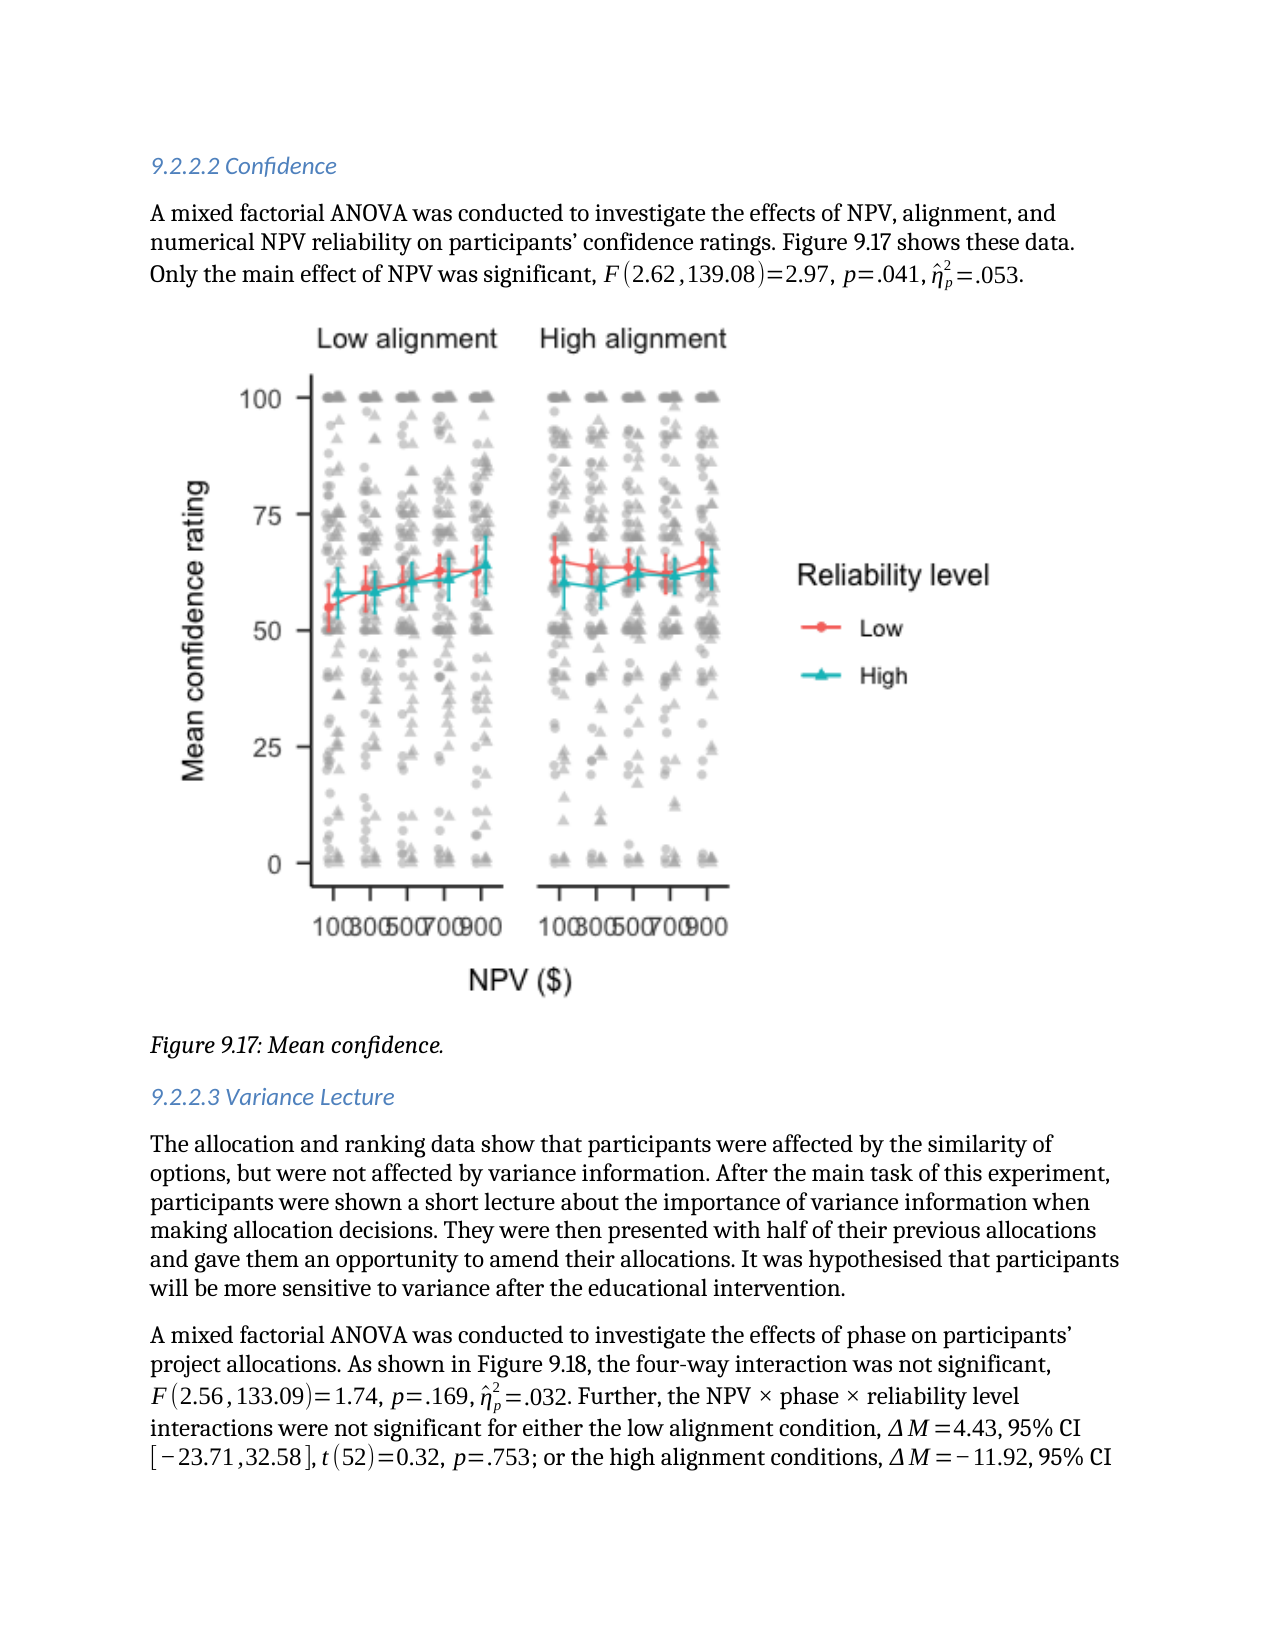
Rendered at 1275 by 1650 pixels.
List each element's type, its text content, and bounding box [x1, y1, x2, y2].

text The allocation and ranking data show that participants were affected by the similarity of options, but were not affected by variance information. After the main task of this experiment, participants were shown a short lecture about the importance of variance information when making allocation decisions. They were then presented with half of their previous allocations and gave them an opportunity to amend their allocations. It was hypothesised that participants will be more sensitive to variance after the educational intervention. [150, 1130, 1125, 1303]
subtitle 9.2.2.3 Variance Lecture [150, 1081, 1125, 1111]
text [150, 1321, 1125, 1472]
subtitle 9.2.2.2 Confidence [150, 150, 1125, 181]
picture [168, 310, 1044, 1011]
text Figure 9.17: Mean confidence. [150, 1031, 1125, 1060]
text A mixed factorial ANOVA was conducted to investigate the effects of NPV, alignment, and numerical NPV reliability on participants’ confidence ratings. Figure 9.17 shows these data. Only the main effect of NPV was significant, , , . [150, 199, 1125, 292]
